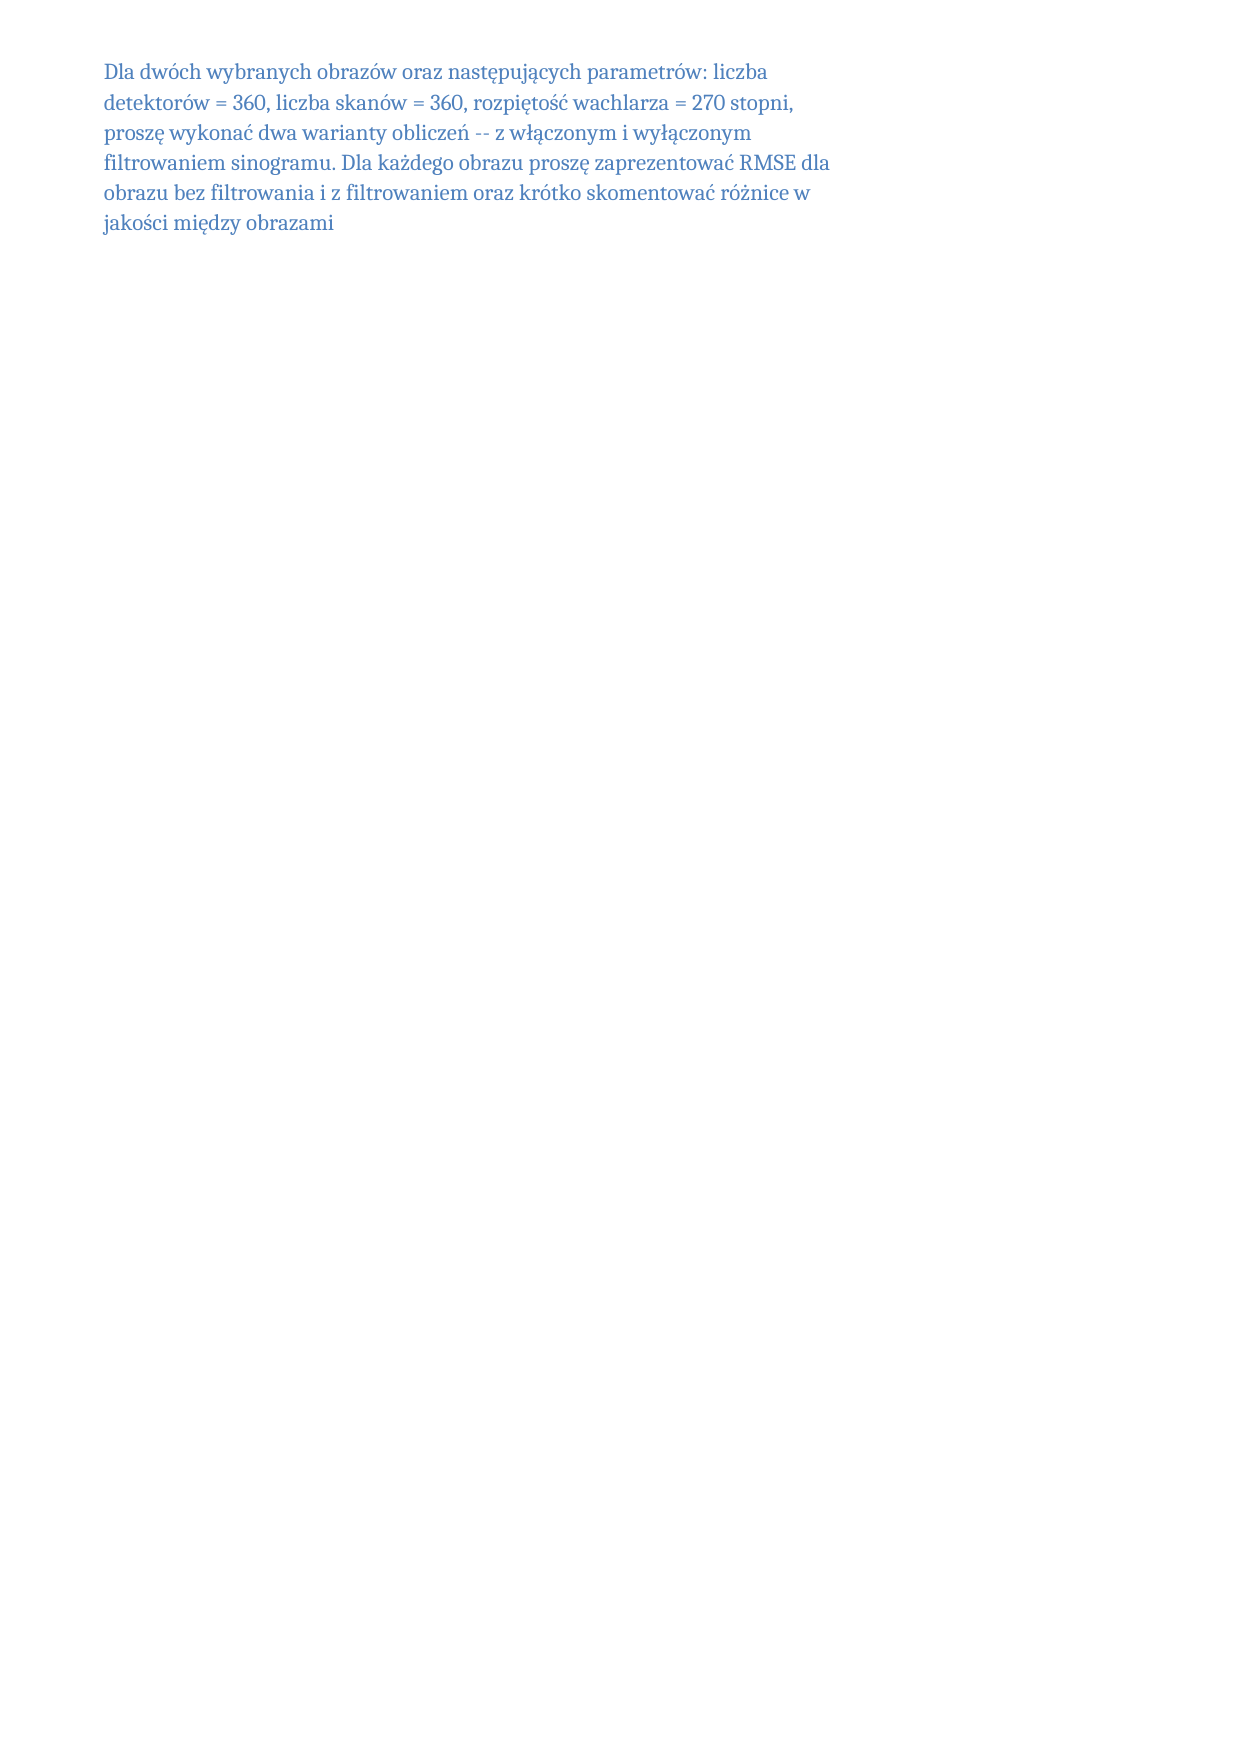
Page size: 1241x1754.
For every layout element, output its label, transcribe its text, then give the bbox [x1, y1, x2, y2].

subtitle Dla dwóch wybranych obrazów oraz następujących parametrów: liczba detektorów = 360, liczba skanów = 360, rozpiętość wachlarza = 270 stopni, proszę wykonać dwa warianty obliczeń -- z włączonym i wyłączonym filtrowaniem sinogramu. Dla każdego obrazu proszę zaprezentować RMSE dla obrazu bez filtrowania i z filtrowaniem oraz krótko skomentować różnice w jakości między obrazami [103, 59, 1152, 237]
